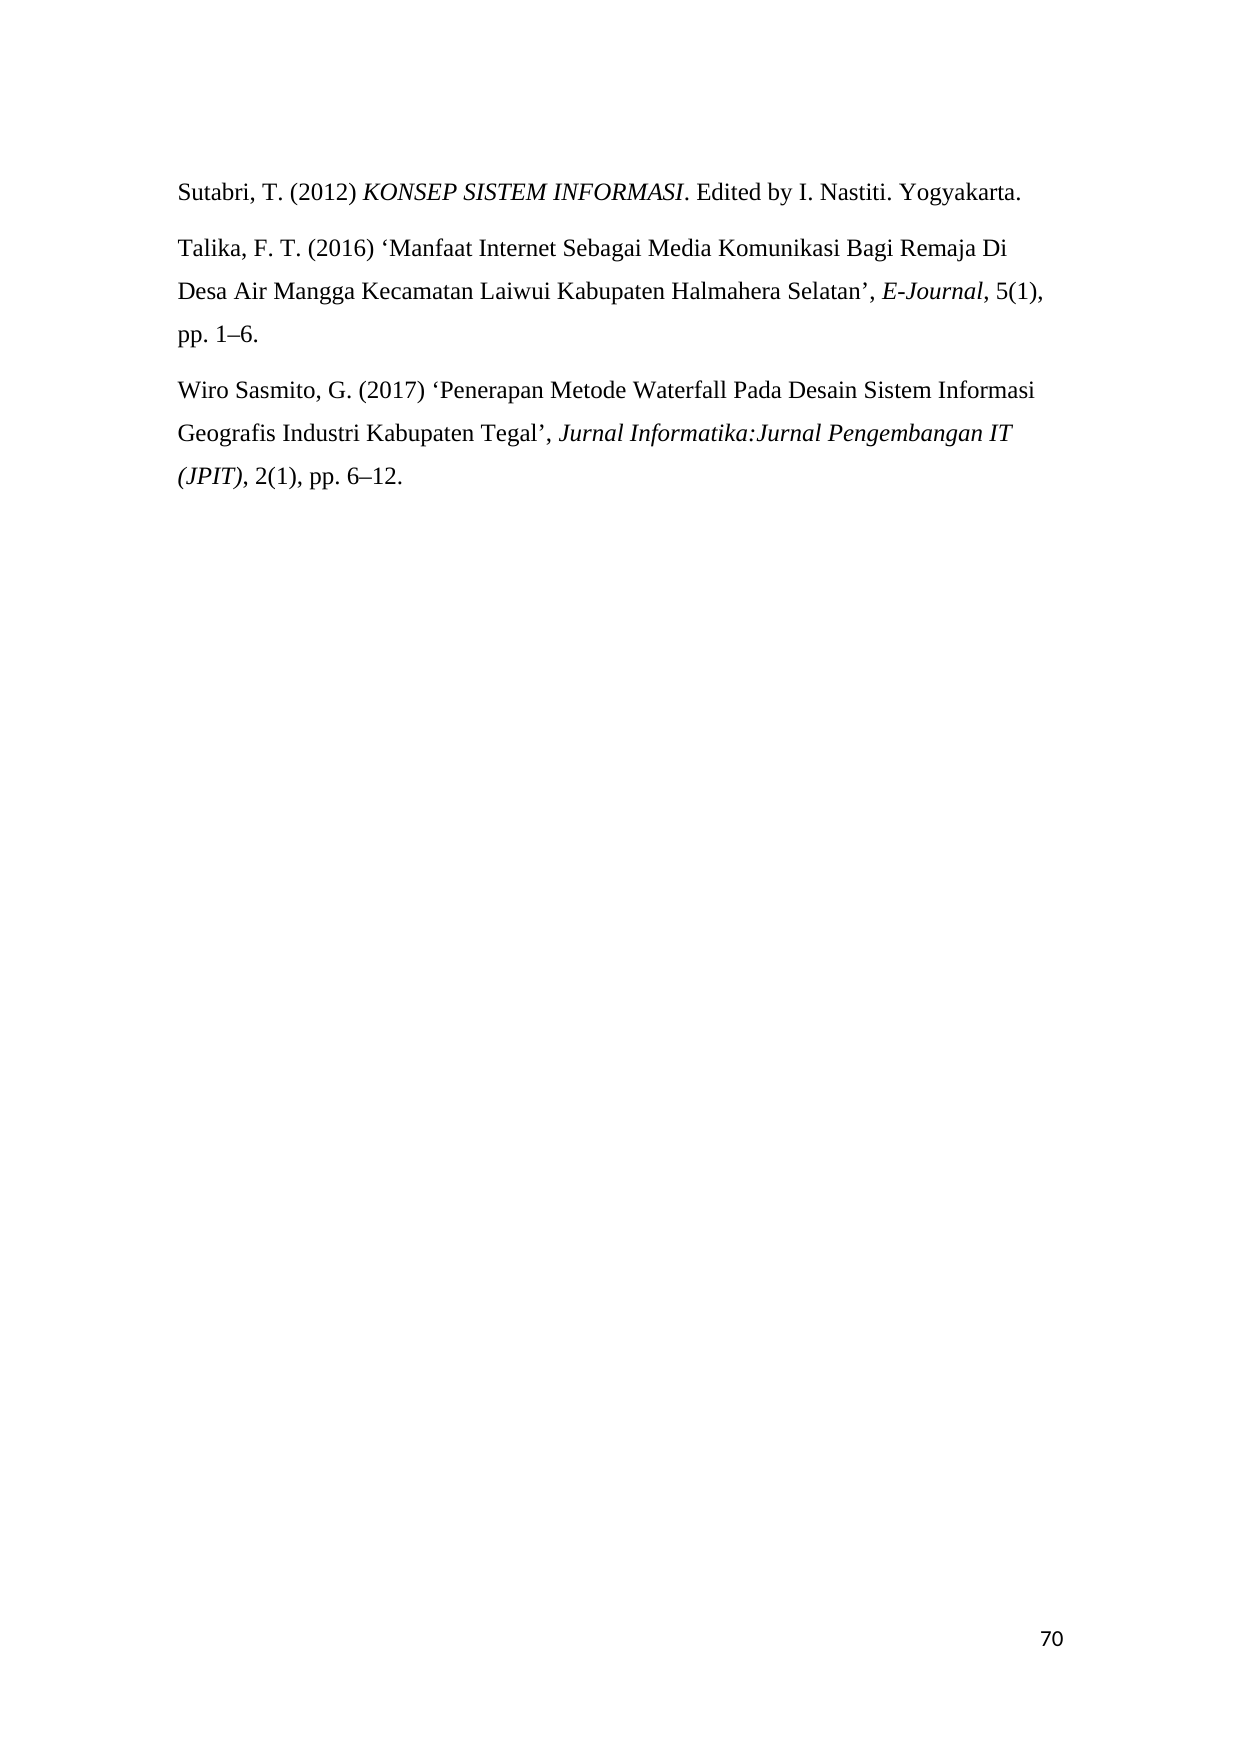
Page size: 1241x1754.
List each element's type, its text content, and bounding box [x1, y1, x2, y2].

text Talika, F. T. (2016) ‘Manfaat Internet Sebagai Media Komunikasi Bagi Remaja Di Desa Air Mangga Kecamatan Laiwui Kabupaten Halmahera Selatan’, E-Journal, 5(1), pp. 1–6. [177, 233, 1063, 348]
text Sutabri, T. (2012) KONSEP SISTEM INFORMASI. Edited by I. Nastiti. Yogyakarta. [177, 177, 1063, 206]
text Wiro Sasmito, G. (2017) ‘Penerapan Metode Waterfall Pada Desain Sistem Informasi Geografis Industri Kabupaten Tegal’, Jurnal Informatika:Jurnal Pengembangan IT (JPIT), 2(1), pp. 6–12. [177, 375, 1063, 490]
